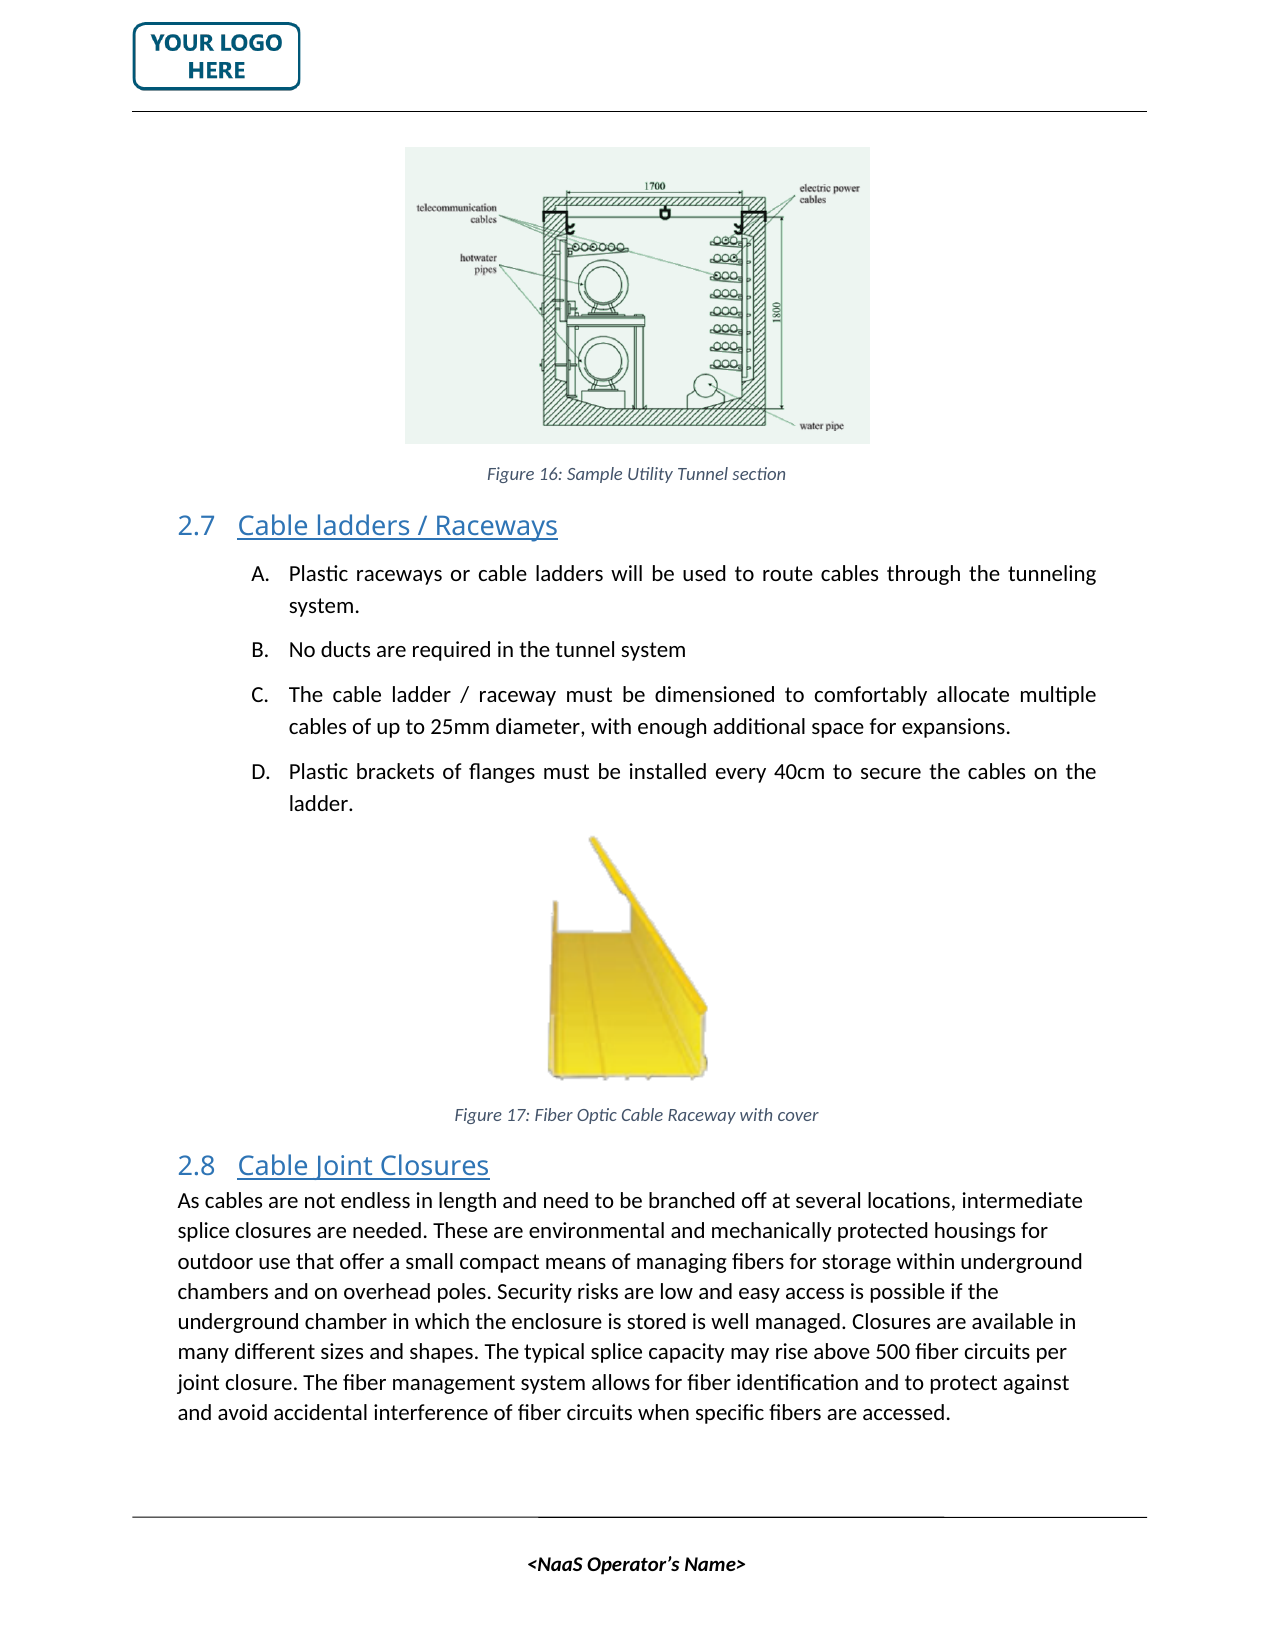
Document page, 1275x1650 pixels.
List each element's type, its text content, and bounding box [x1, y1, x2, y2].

list Plastic raceways or cable ladders will be used to route cables through the tunneling system. [251, 559, 1098, 619]
text As cables are not endless in length and need to be branched off at several locations, intermediate splice closures are needed. These are environmental and mechanically protected housings for outdoor use that offer a small compact means of managing fibers for storage within underground chambers and on overhead poles. Security risks are low and easy access is possible if the underground chamber in which the enclosure is stored is well managed. Closures are available in many different sizes and shapes. The typical splice capacity may rise above 500 fiber circuits per joint closure. The fiber management system allows for fiber identification and to protect against and avoid accidental interference of fiber circuits when specific fibers are accessed. [177, 1186, 1098, 1426]
picture [136, 26, 297, 86]
picture [545, 833, 730, 1084]
subtitle Cable ladders / Raceways [177, 506, 1098, 543]
picture [132, 83, 301, 98]
list The cable ladder / raceway must be dimensioned to comfortably allocate multiple cables of up to 25mm diameter, with enough additional space for expansions. [251, 680, 1098, 740]
picture [405, 147, 870, 444]
list Plastic brackets of flanges must be installed every 40cm to secure the cables on the ladder. [251, 757, 1098, 817]
picture [132, 20, 301, 30]
subtitle Cable Joint Closures [177, 1147, 1098, 1183]
list No ducts are required in the tunnel system [251, 636, 1098, 663]
